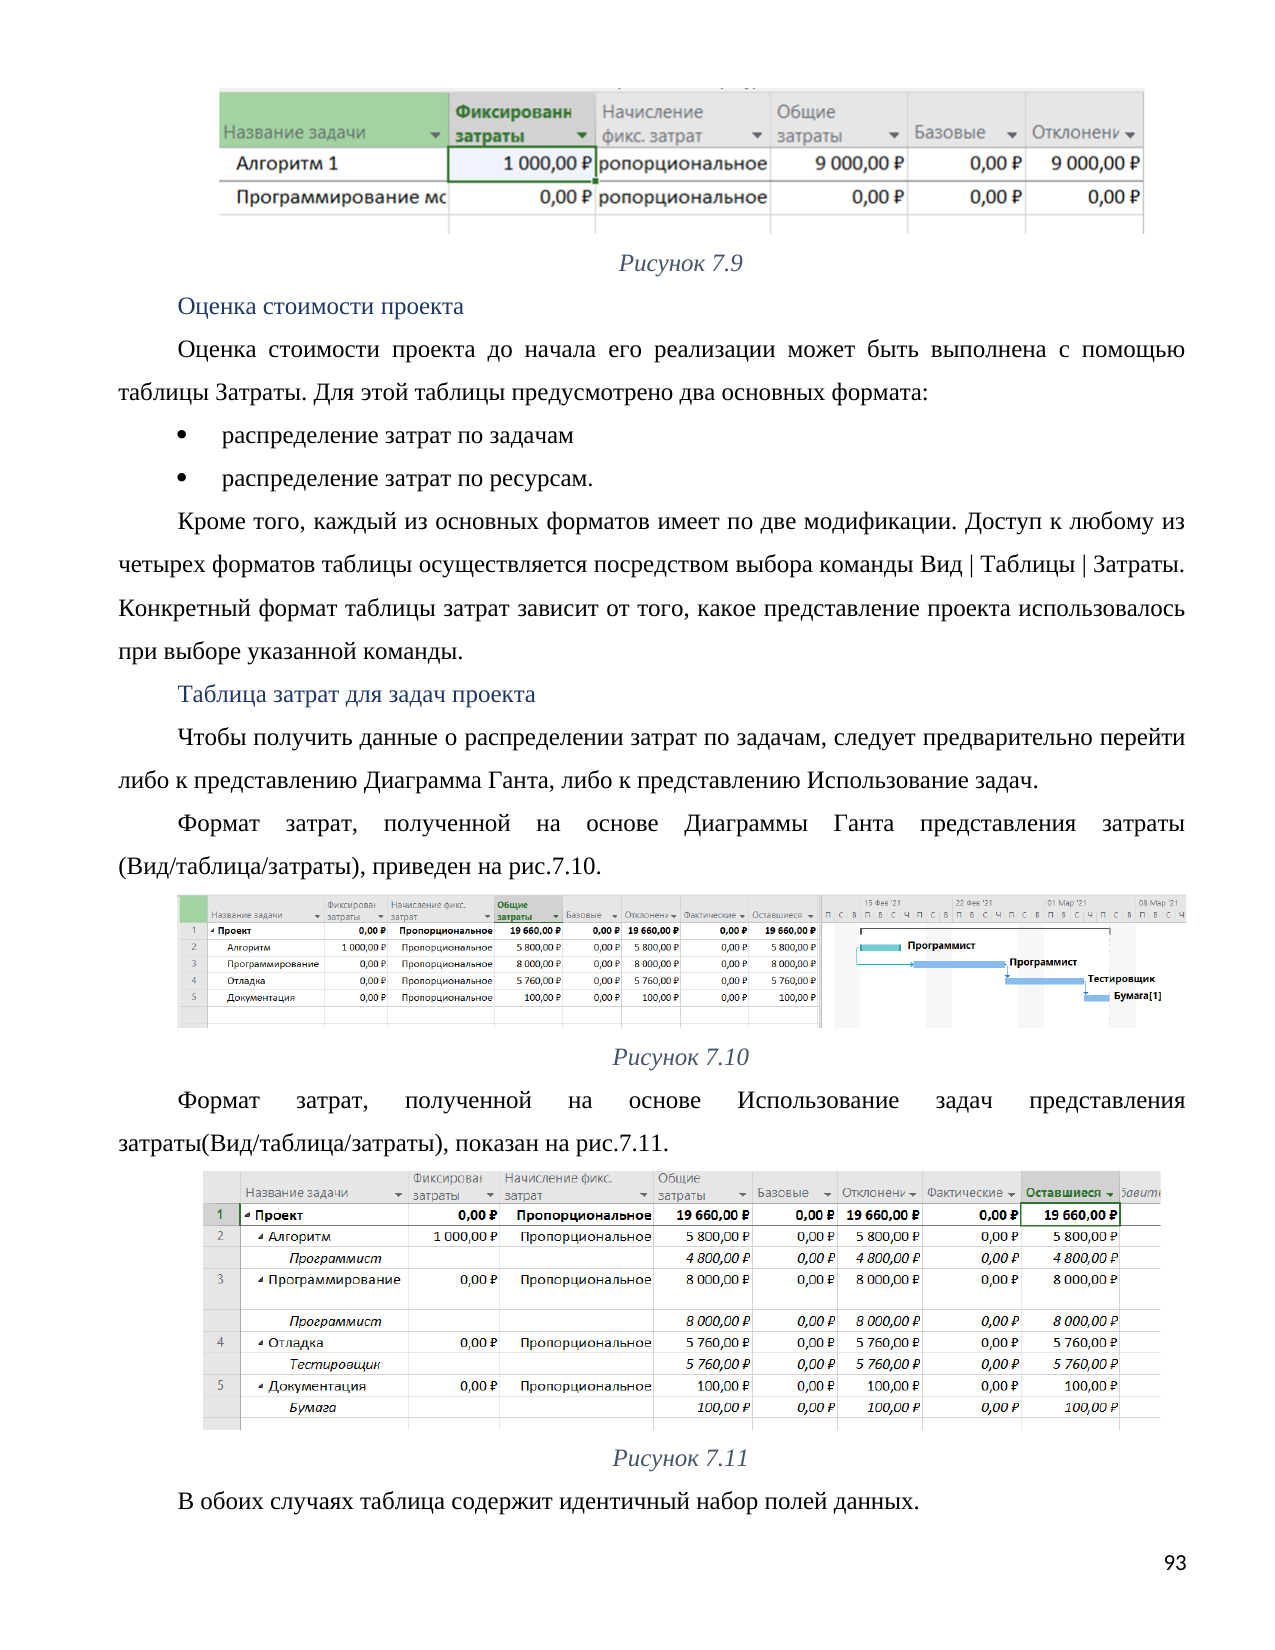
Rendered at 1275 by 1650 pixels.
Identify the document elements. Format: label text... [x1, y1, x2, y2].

subtitle Оценка стоимости проекта [118, 291, 1186, 319]
text Формат затрат, полученной на основе Диаграммы Ганта представления затраты (Вид/таблица/затраты), приведен на рис.7.10. [118, 808, 1186, 880]
picture [177, 894, 1187, 1028]
picture [203, 1171, 1161, 1430]
picture [219, 88, 1145, 234]
text Оценка стоимости проекта до начала его реализации может быть выполнена с помощью таблицы Затраты. Для этой таблицы предусмотрено два основных формата: [118, 334, 1186, 406]
subtitle Таблица затрат для задач проекта [118, 679, 1186, 708]
list распределение затрат по ресурсам. [118, 463, 1186, 492]
text Формат затрат, полученной на основе Использование задач представления затраты(Вид/таблица/затраты), показан на рис.7.11. [118, 1085, 1186, 1157]
list распределение затрат по задачам [118, 420, 1186, 449]
text Рисунок 7.9 [118, 248, 1186, 276]
text Рисунок 7.11 [118, 1443, 1186, 1472]
text Чтобы получить данные о распределении затрат по задачам, следует предварительно перейти либо к представлению Диаграмма Ганта, либо к представлению Использование задач. [118, 722, 1186, 794]
text Рисунок 7.10 [118, 1042, 1186, 1070]
text Кроме того, каждый из основных форматов имеет по две модификации. Доступ к любому из четырех форматов таблицы осуществляется посредством выбора команды Вид | Таблицы | Затраты. Конкретный формат таблицы затрат зависит от того, какое представление проекта использовалось при выборе указанной команды. [118, 506, 1186, 664]
text В обоих случаях таблица содержит идентичный набор полей данных. [118, 1486, 1186, 1515]
